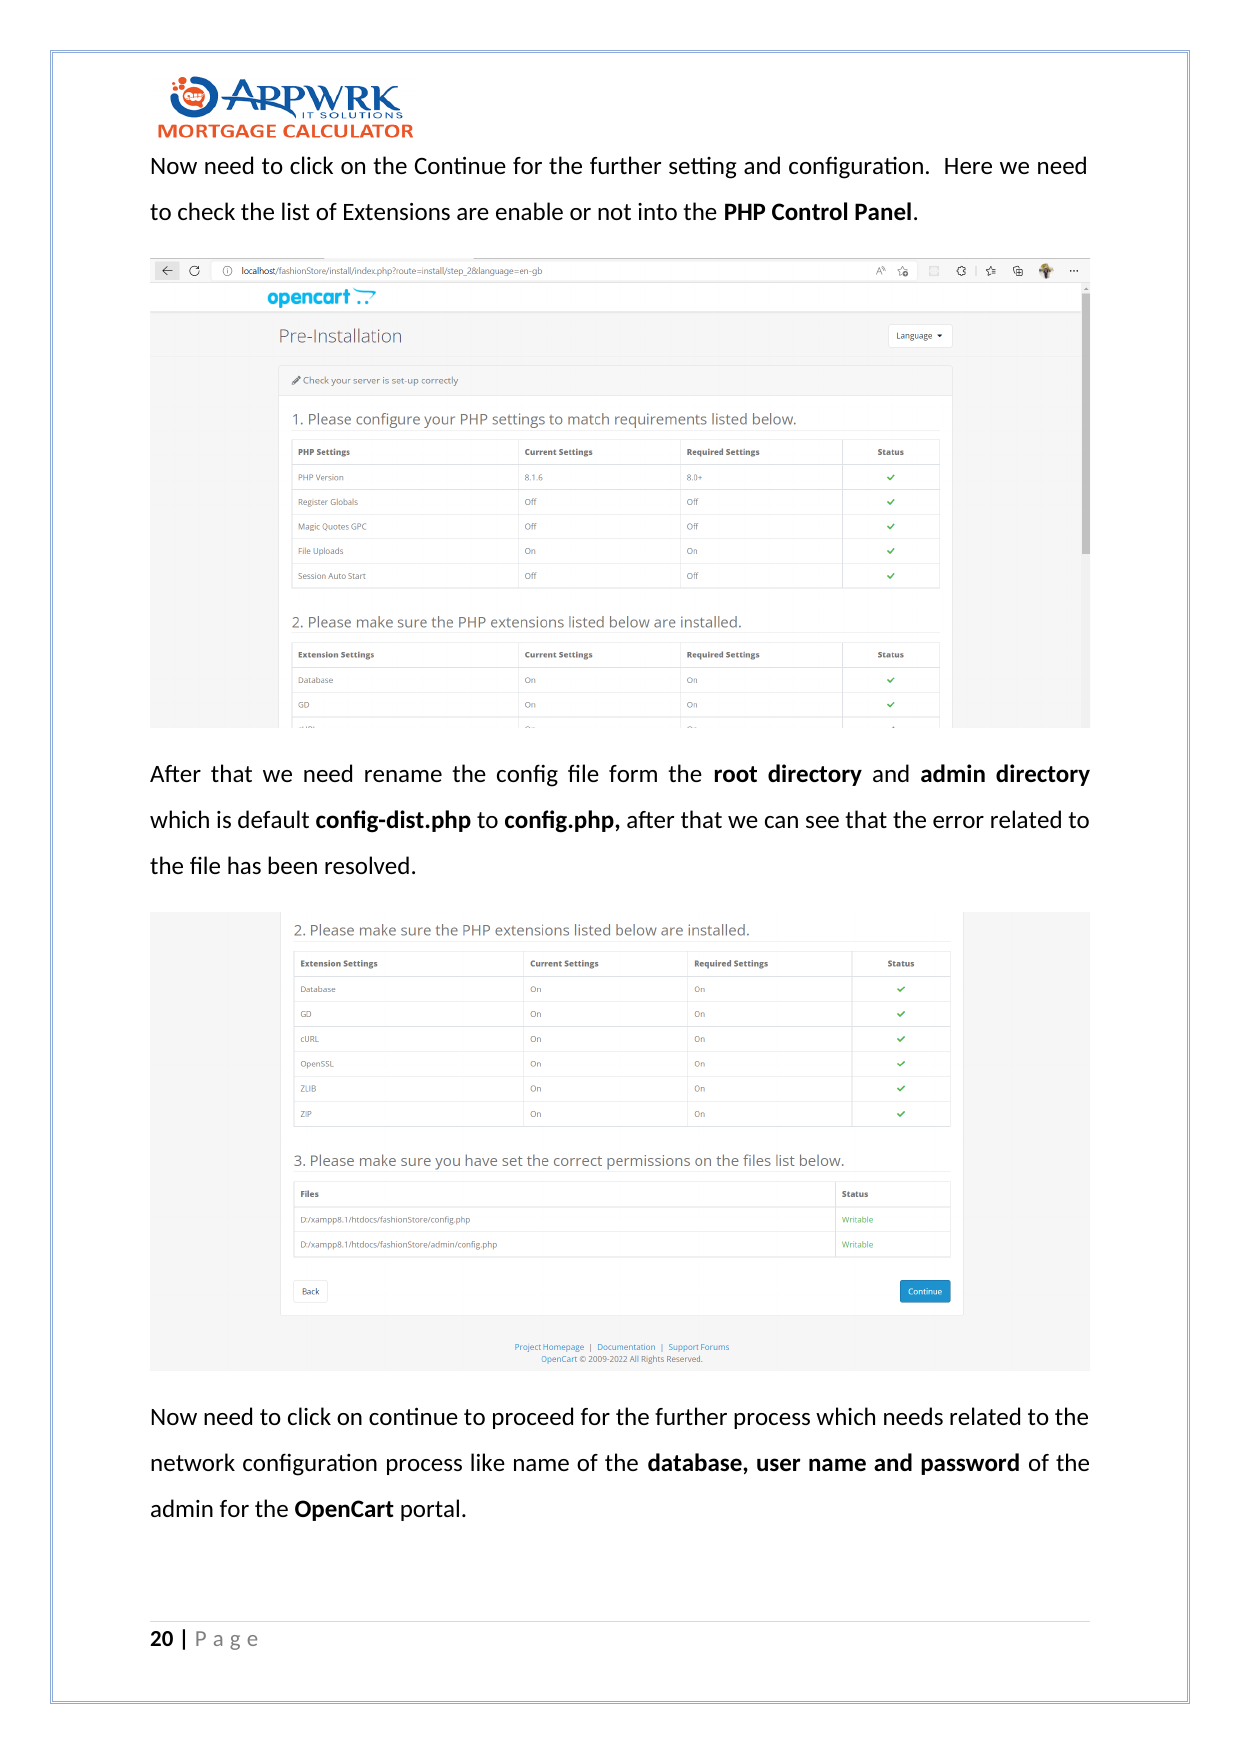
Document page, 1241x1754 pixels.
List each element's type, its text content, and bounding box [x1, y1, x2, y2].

text Now need to click on continue to proceed for the further process which needs related to the network configuration process like name of the database, user name and password of the admin for the OpenCart portal. [150, 1401, 1090, 1523]
text Now need to click on the Continue for the further setting and configuration. Here we need to check the list of Extensions are enable or not into the PHP Control Panel. [150, 150, 1090, 226]
picture [150, 912, 1091, 1371]
text After that we need rename the config file form the root directory and admin directory which is default config-dist.php to config.php, after that we can see that the error related to the file has been resolved. [150, 758, 1090, 880]
picture [150, 73, 420, 142]
picture [150, 258, 1091, 728]
